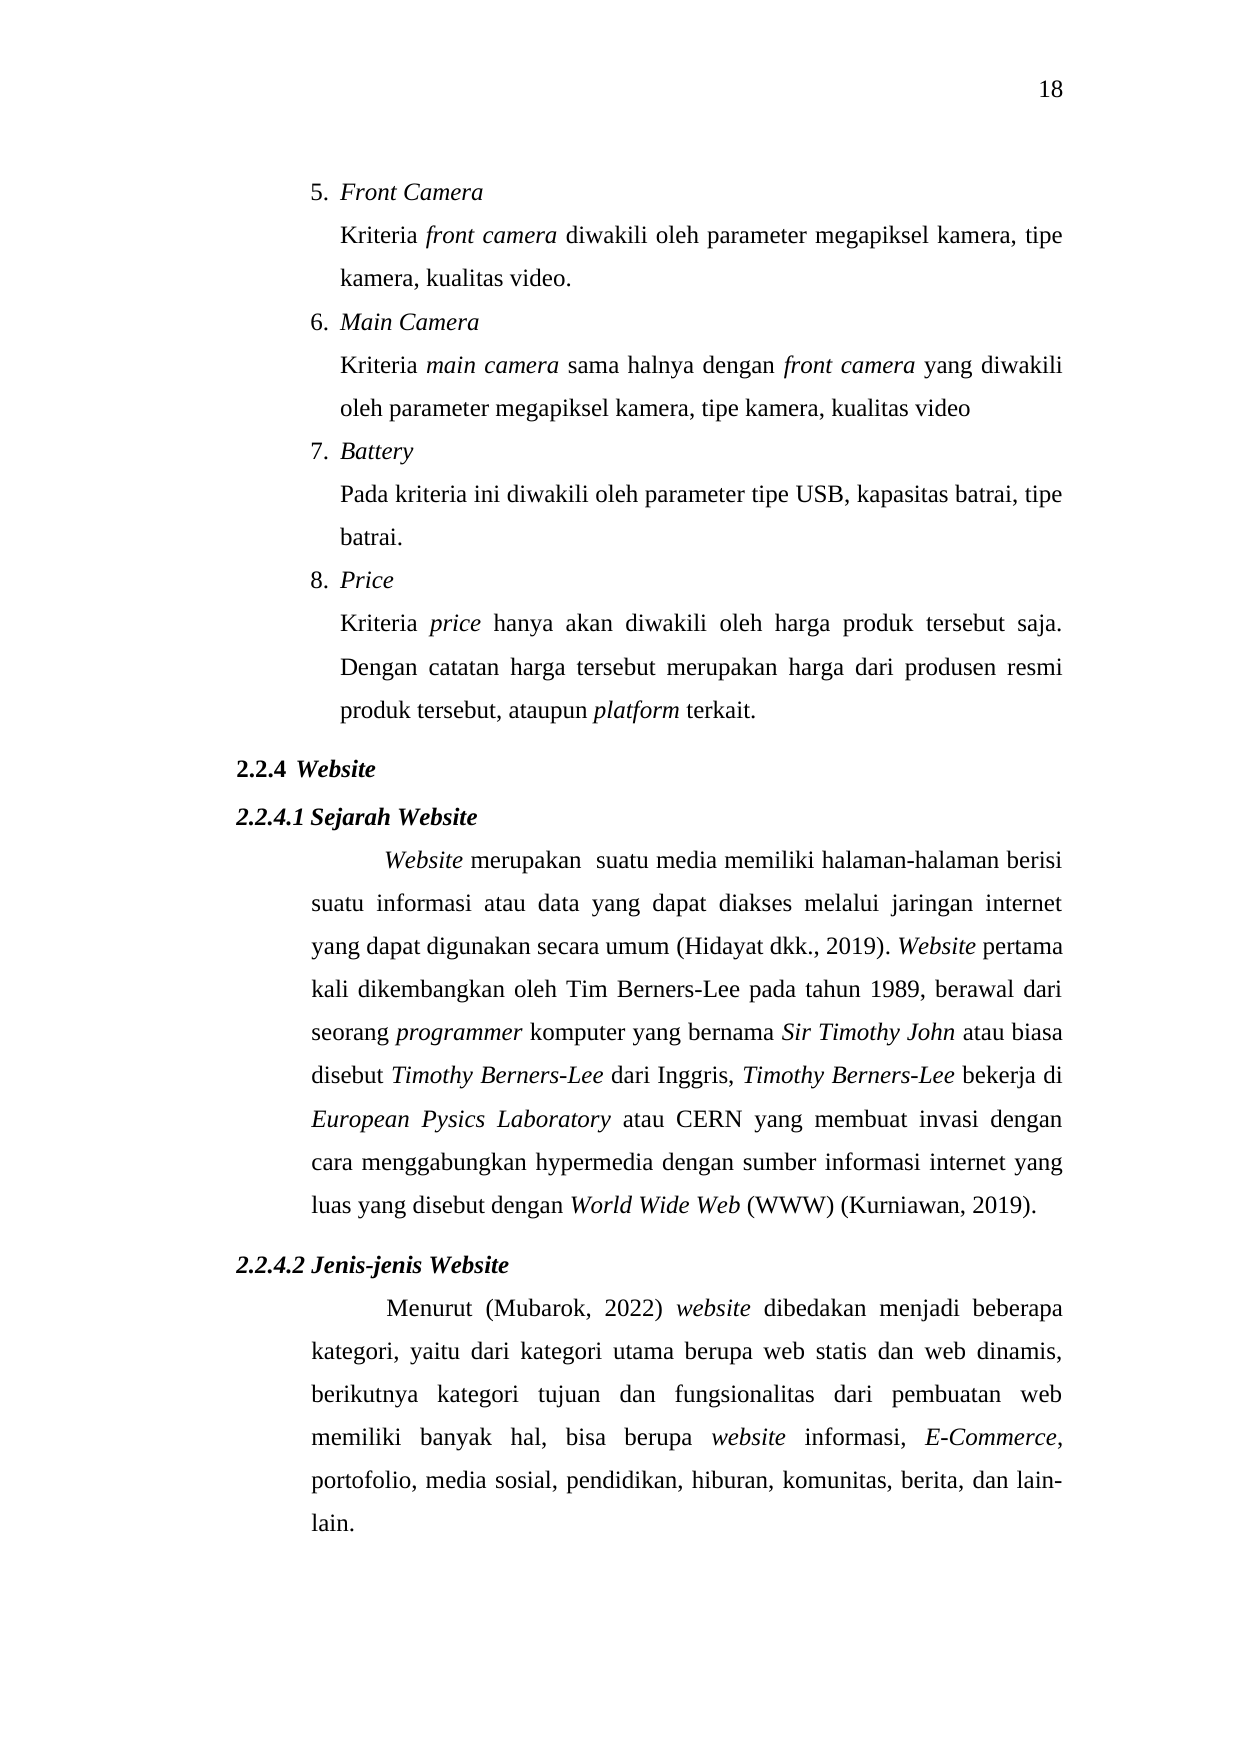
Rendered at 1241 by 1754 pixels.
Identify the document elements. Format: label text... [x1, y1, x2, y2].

list Menurut website dibedakan menjadi beberapa kategori, yaitu dari kategori utama berupa web statis dan web dinamis, berikutnya kategori tujuan dan fungsionalitas dari pembuatan web memiliki banyak hal, bisa berupa website informasi, E-Commerce, portofolio, media sosial, pendidikan, hiburan, komunitas, berita, dan lain-lain. [311, 1293, 1063, 1537]
subtitle Jenis-jenis Website [236, 1250, 1063, 1278]
list Kriteria front camera diwakili oleh parameter megapiksel kamera, tipe kamera, kualitas video. [340, 220, 1063, 292]
list Website merupakan suatu media memiliki halaman-halaman berisi suatu informasi atau data yang dapat diakses melalui jaringan internet yang dapat digunakan secara umum . Website pertama kali dikembangkan oleh Tim Berners-Lee pada tahun 1989, berawal dari seorang programmer komputer yang bernama Sir Timothy John atau biasa disebut Timothy Berners-Lee dari Inggris, Timothy Berners-Lee bekerja di European Pysics Laboratory atau CERN yang membuat invasi dengan cara menggabungkan hypermedia dengan sumber informasi internet yang luas yang disebut dengan World Wide Web (WWW) . [311, 845, 1063, 1219]
subtitle Website [236, 754, 1063, 783]
list Front Camera [310, 177, 1063, 206]
list Kriteria price hanya akan diwakili oleh harga produk tersebut saja. Dengan catatan harga tersebut merupakan harga dari produsen resmi produk tersebut, ataupun platform terkait. [340, 608, 1063, 723]
list Pada kriteria ini diwakili oleh parameter tipe USB, kapasitas batrai, tipe batrai. [340, 479, 1063, 551]
list Price [310, 565, 1063, 594]
list Battery [310, 436, 1063, 465]
subtitle Sejarah Website [236, 802, 1063, 831]
list Main Camera [310, 307, 1063, 335]
list Kriteria main camera sama halnya dengan front camera yang diwakili oleh parameter megapiksel kamera, tipe kamera, kualitas video [340, 350, 1063, 422]
